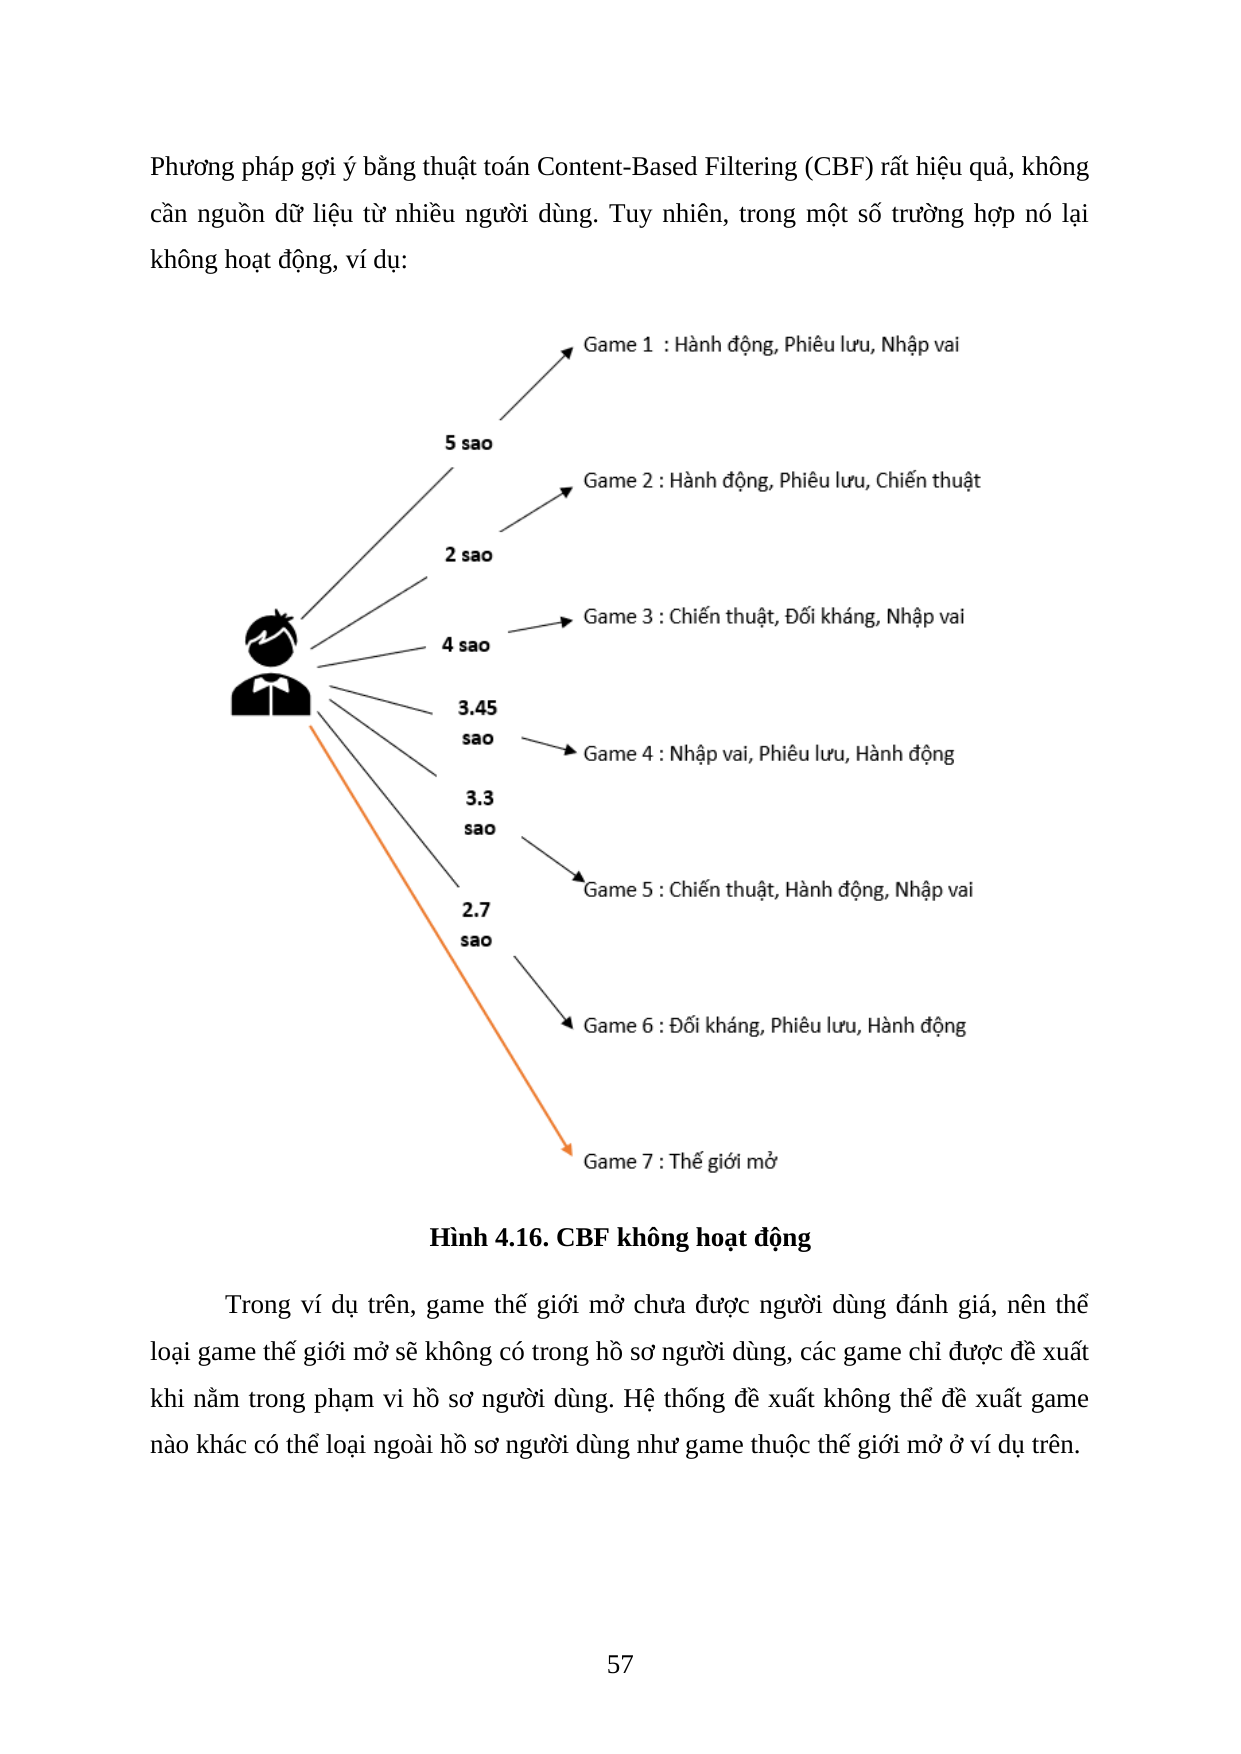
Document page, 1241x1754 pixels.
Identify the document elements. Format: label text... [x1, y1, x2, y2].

text Trong ví dụ trên, game thế giới mở chưa được người dùng đánh giá, nên thể loại game thế giới mở sẽ không có trong hồ sơ người dùng, các game chỉ được đề xuất khi nằm trong phạm vi hồ sơ người dùng. Hệ thống đề xuất không thể đề xuất game nào khác có thể loại ngoài hồ sơ người dùng như game thuộc thế giới mở ở ví dụ trên. [150, 1288, 1090, 1459]
text Phương pháp gợi ý bằng thuật toán Content-Based Filtering (CBF) rất hiệu quả, không cần nguồn dữ liệu từ nhiều người dùng. Tuy nhiên, trong một số trường hợp nó lại không hoạt động, ví dụ: [150, 150, 1090, 274]
picture [220, 306, 1020, 1189]
